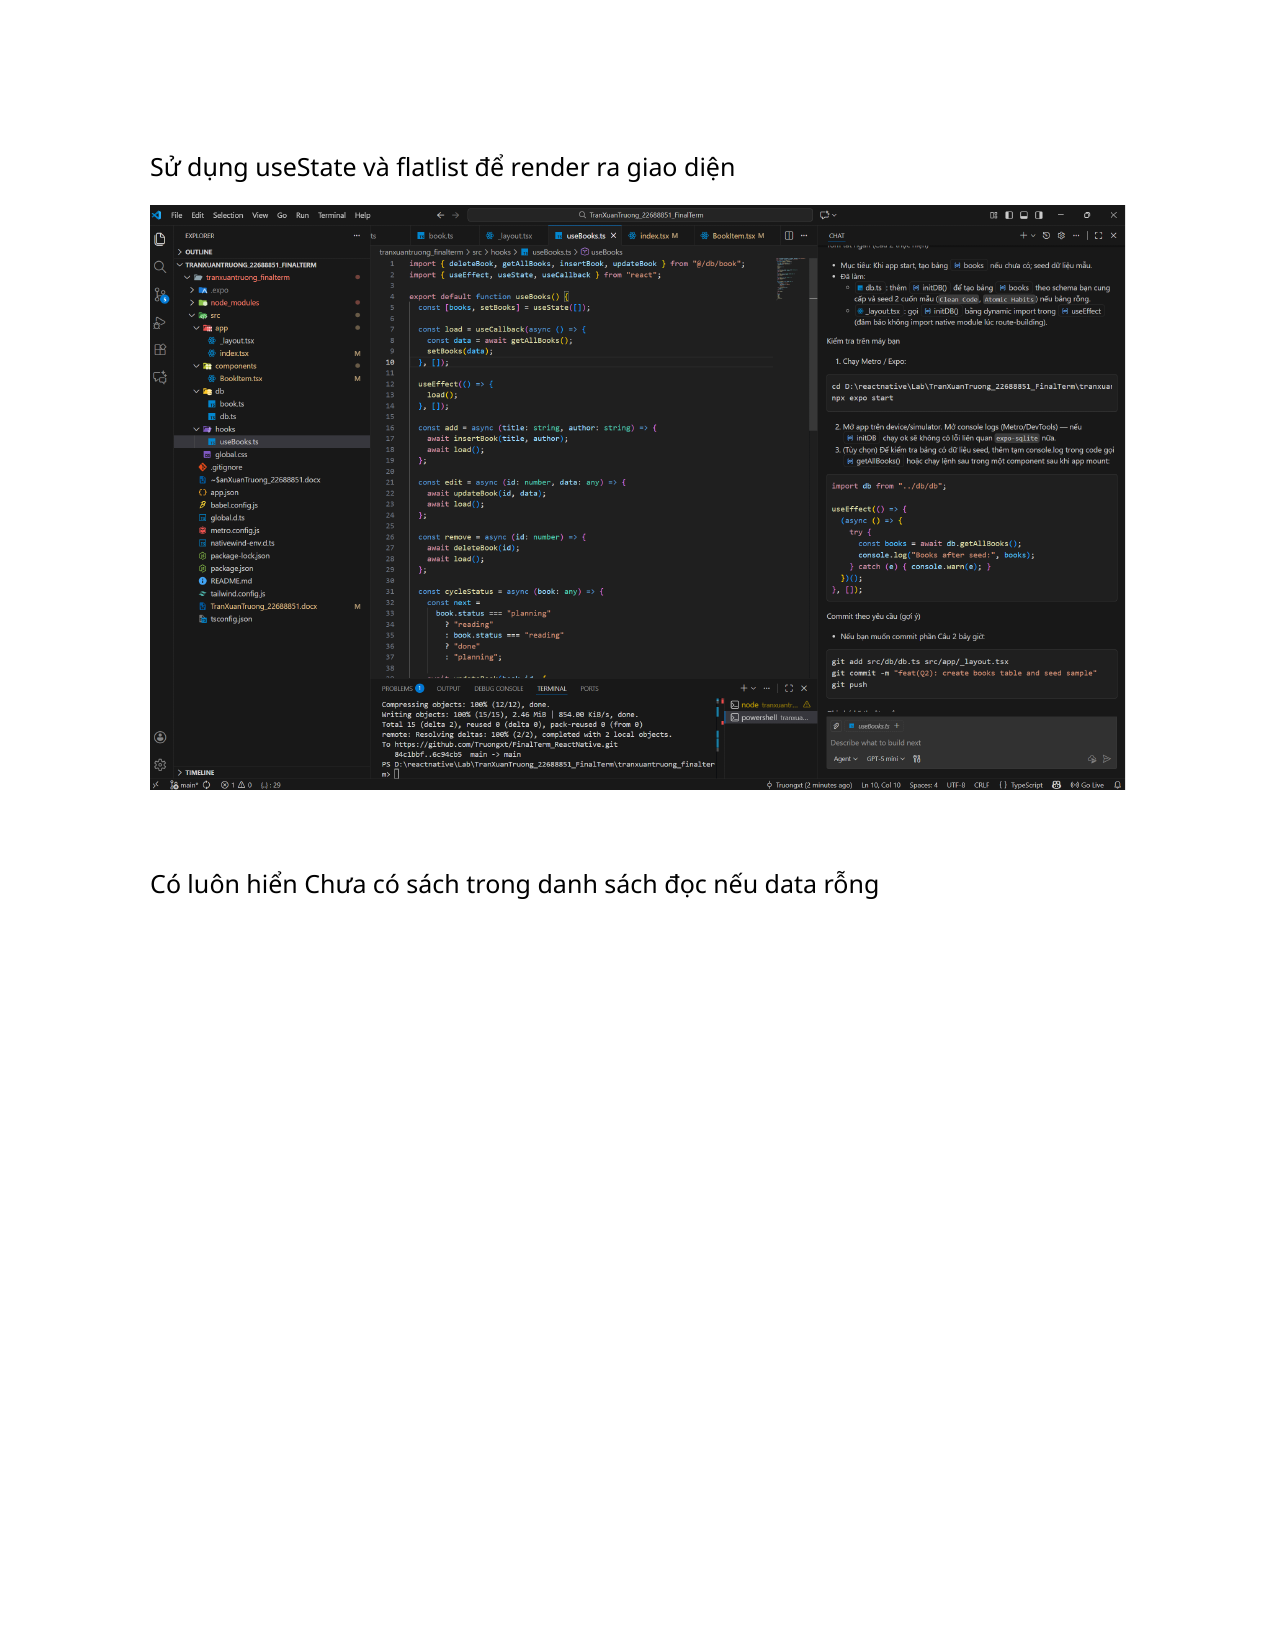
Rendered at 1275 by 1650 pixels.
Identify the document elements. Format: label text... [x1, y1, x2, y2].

text Có luôn hiển Chưa có sách trong danh sách đọc nếu data rỗng [150, 867, 1125, 901]
text Sử dụng useState và flatlist để render ra giao diện [150, 150, 1125, 184]
picture [150, 205, 1125, 790]
